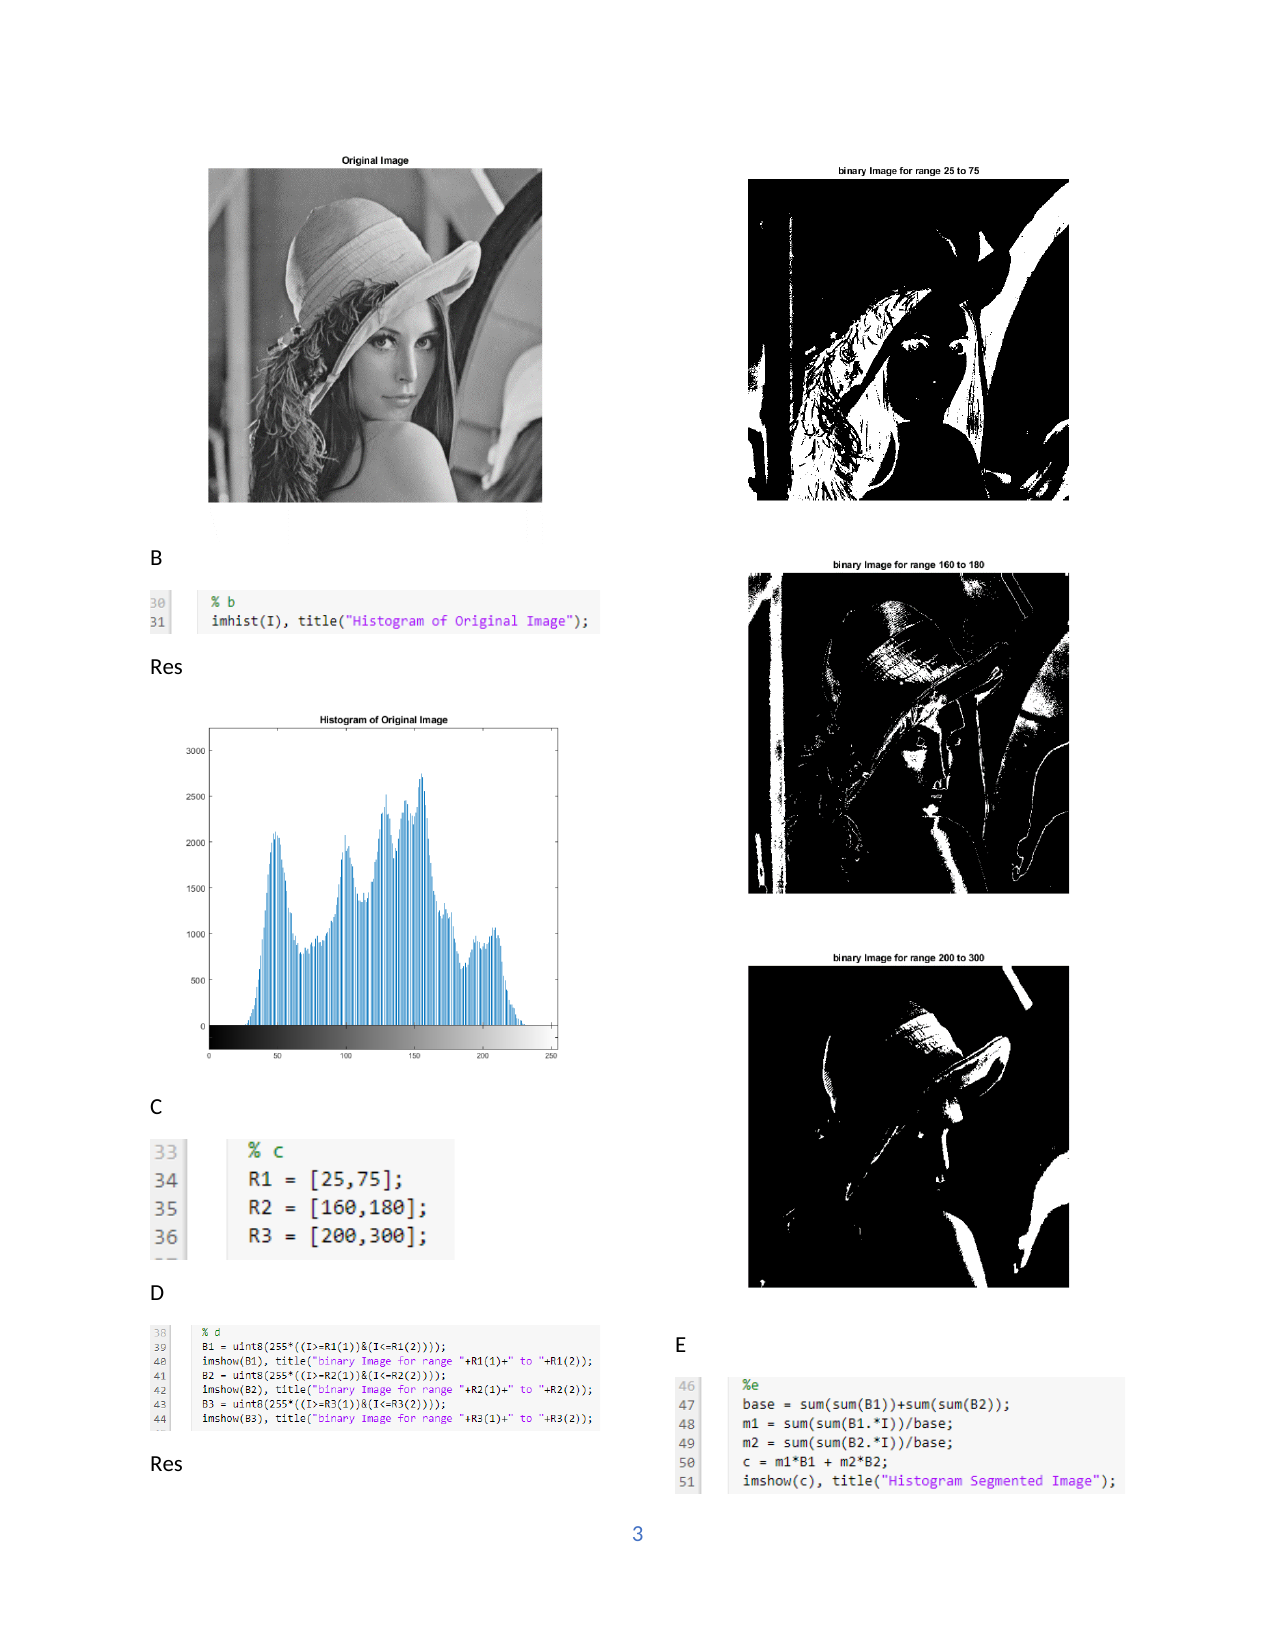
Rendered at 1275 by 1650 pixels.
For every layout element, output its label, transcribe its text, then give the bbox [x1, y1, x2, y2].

picture [675, 1377, 1125, 1494]
picture [150, 1139, 455, 1260]
text C [150, 1093, 600, 1120]
picture [150, 590, 600, 634]
picture [150, 1325, 600, 1431]
text E [675, 1331, 1125, 1358]
picture [150, 698, 600, 1093]
text Res [150, 1449, 600, 1477]
picture [675, 150, 1125, 1331]
text B [150, 544, 600, 571]
picture [150, 150, 600, 544]
text D [150, 1278, 600, 1306]
text Res [150, 652, 600, 680]
